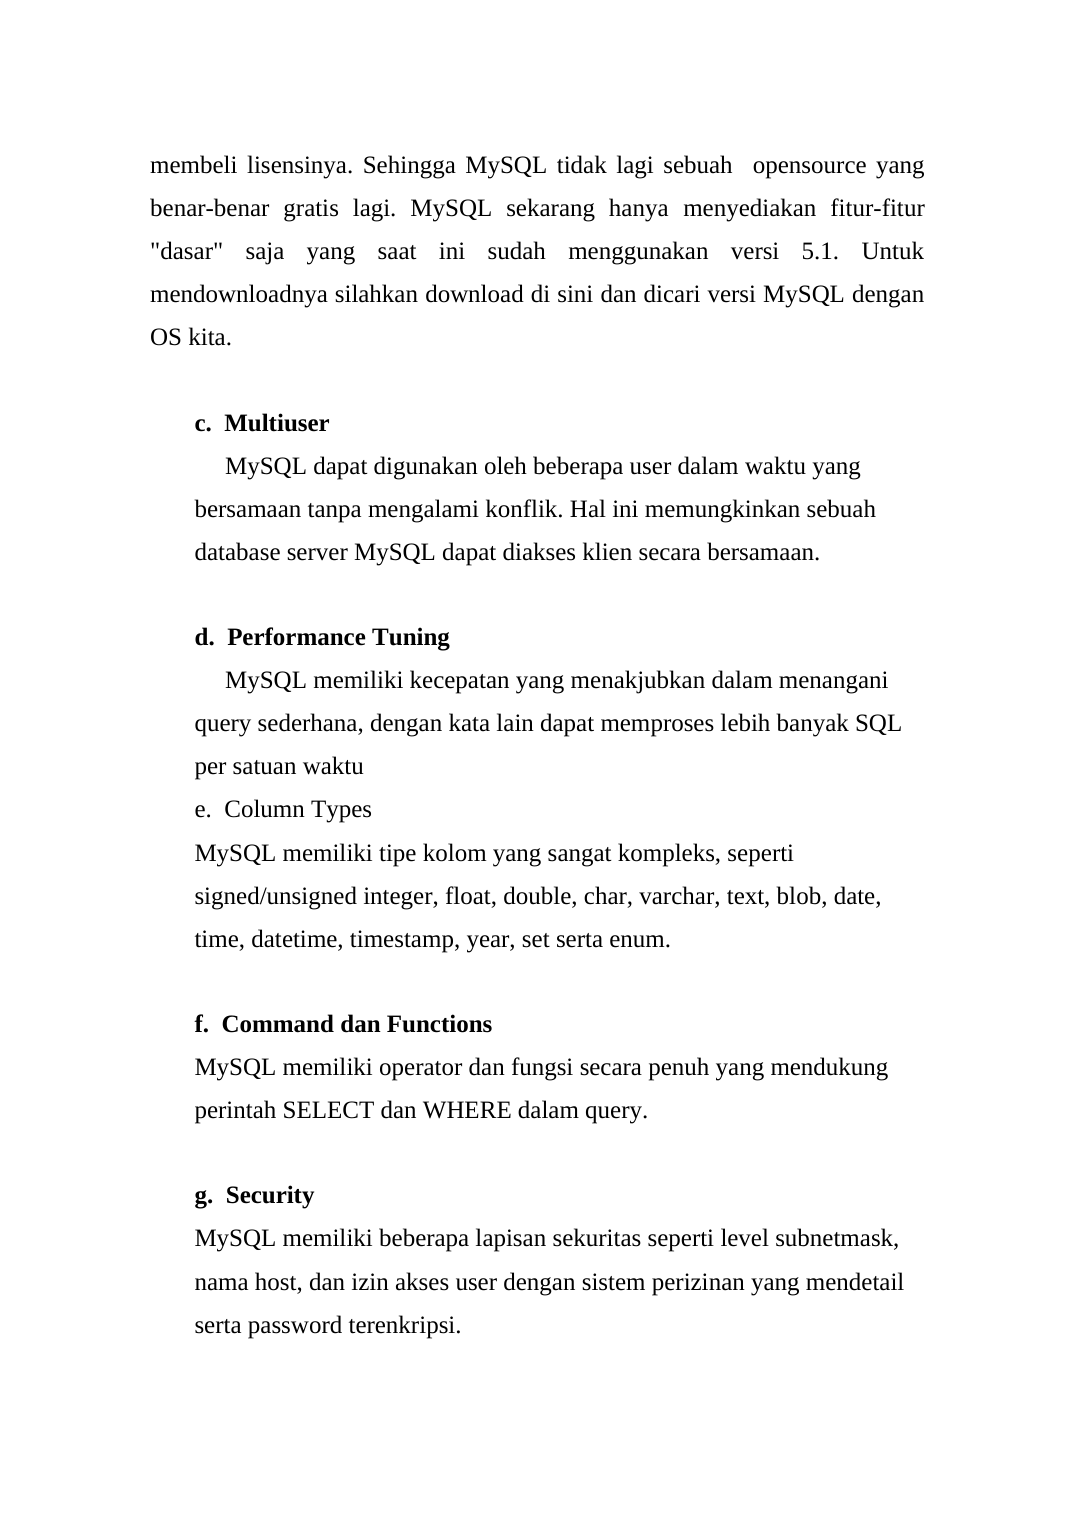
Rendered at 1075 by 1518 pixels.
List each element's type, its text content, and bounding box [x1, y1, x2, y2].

text c. Multiuser [150, 408, 925, 436]
text MySQL memiliki tipe kolom yang sangat kompleks, seperti [150, 838, 925, 866]
text signed/unsigned integer, float, double, char, varchar, text, blob, date, [150, 881, 925, 909]
text MySQL dapat digunakan oleh beberapa user dalam waktu yang [150, 451, 925, 479]
text nama host, dan izin akses user dengan sistem perizinan yang mendetail [150, 1267, 925, 1295]
text MySQL memiliki beberapa lapisan sekuritas seperti level subnetmask, [150, 1223, 925, 1252]
text per satuan waktu [150, 751, 925, 780]
text f. Command dan Functions [150, 1009, 925, 1038]
text MySQL memiliki operator dan fungsi secara penuh yang mendukung [150, 1052, 925, 1081]
text g. Security [150, 1180, 925, 1209]
text database server MySQL dapat diakses klien secara bersamaan. [150, 537, 925, 566]
text perintah SELECT dan WHERE dalam query. [150, 1095, 925, 1124]
text time, datetime, timestamp, year, set serta enum. [150, 924, 925, 953]
text query sederhana, dengan kata lain dapat memproses lebih banyak SQL [150, 708, 925, 737]
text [150, 150, 925, 351]
text e. Column Types [150, 794, 925, 823]
text serta password terenkripsi. [150, 1310, 925, 1338]
text d. Performance Tuning [150, 622, 925, 651]
text MySQL memiliki kecepatan yang menakjubkan dalam menangani [150, 665, 925, 694]
text bersamaan tanpa mengalami konflik. Hal ini memungkinkan sebuah [150, 494, 925, 523]
